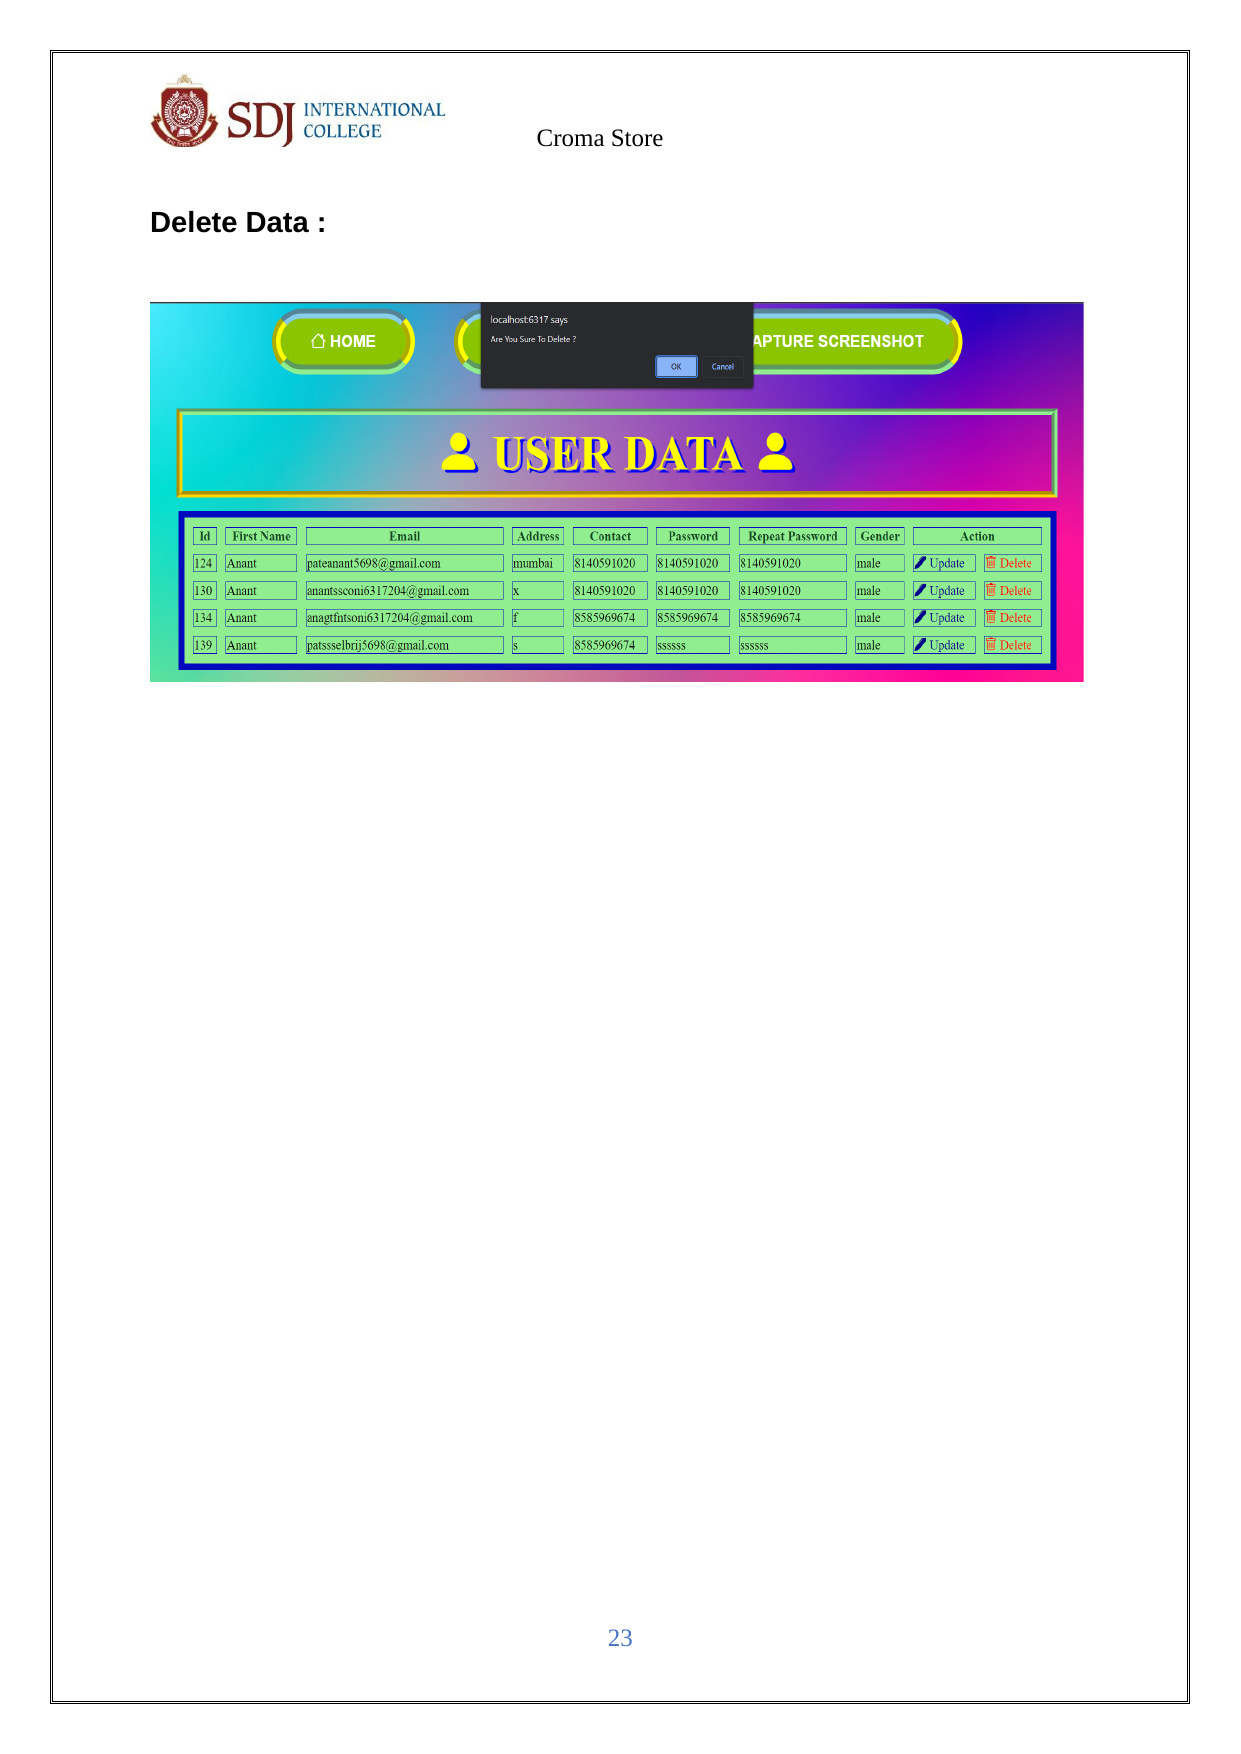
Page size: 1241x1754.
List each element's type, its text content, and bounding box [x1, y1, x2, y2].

text Delete Data : [150, 205, 1090, 238]
picture [150, 302, 1084, 682]
